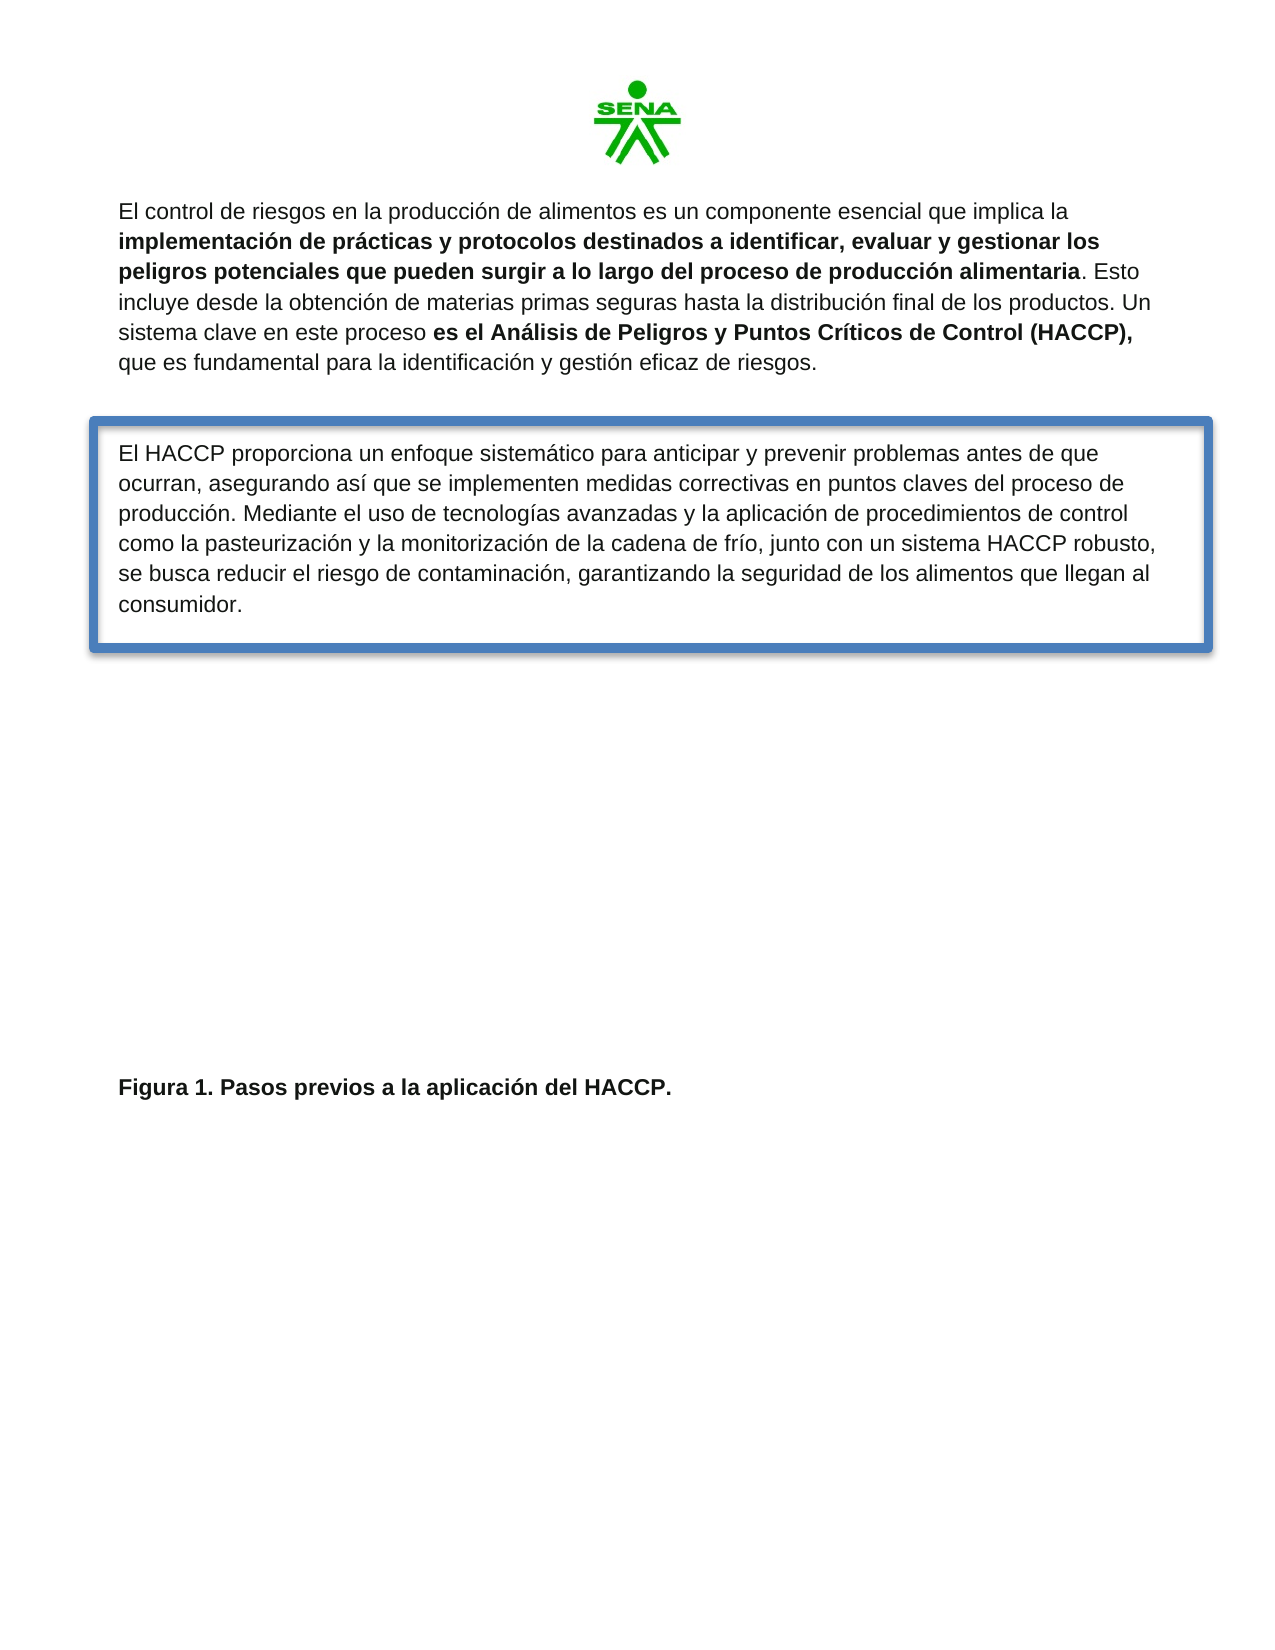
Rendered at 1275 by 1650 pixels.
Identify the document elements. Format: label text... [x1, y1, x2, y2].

text Figura 1. Pasos previos a la aplicación del HACCP. [118, 1074, 1157, 1100]
text El HACCP proporciona un enfoque sistemático para anticipar y prevenir problemas antes de que ocurran, asegurando así que se implementen medidas correctivas en puntos claves del proceso de producción. Mediante el uso de tecnologías avanzadas y la aplicación de procedimientos de control como la pasteurización y la monitorización de la cadena de frío, junto con un sistema HACCP robusto, se busca reducir el riesgo de contaminación, garantizando la seguridad de los alimentos que llegan al consumidor. [118, 439, 1157, 617]
picture [588, 75, 687, 172]
text El control de riesgos en la producción de alimentos es un componente esencial que implica la implementación de prácticas y protocolos destinados a identificar, evaluar y gestionar los peligros potenciales que pueden surgir a lo largo del proceso de producción alimentaria. Esto incluye desde la obtención de materias primas seguras hasta la distribución final de los productos. Un sistema clave en este proceso es el Análisis de Peligros y Puntos Críticos de Control (HACCP), que es fundamental para la identificación y gestión eficaz de riesgos. [118, 198, 1157, 375]
